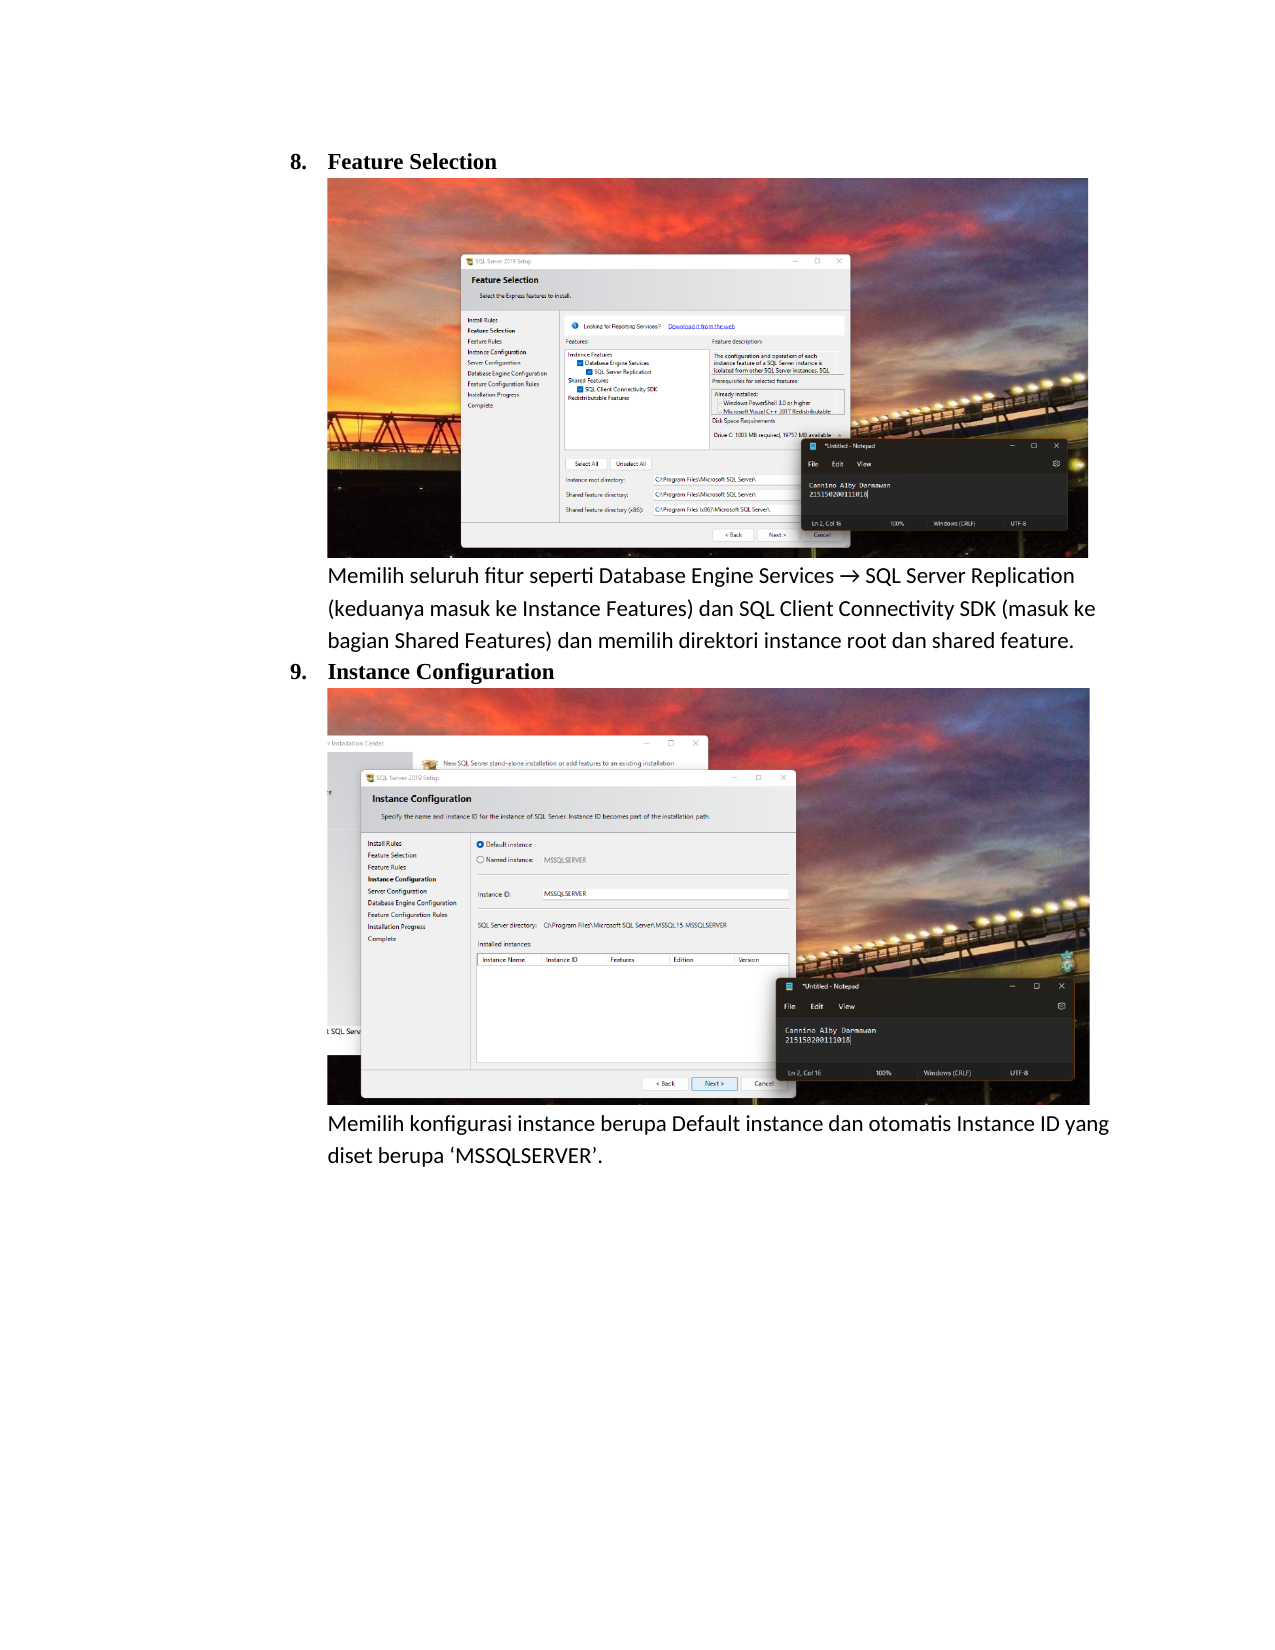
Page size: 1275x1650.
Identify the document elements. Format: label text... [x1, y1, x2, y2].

picture [327, 178, 1089, 558]
picture [327, 688, 1090, 1105]
list Memilih konfigurasi instance berupa Default instance dan otomatis Instance ID yang diset berupa ‘MSSQLSERVER’. [327, 1109, 1127, 1169]
list Memilih seluruh fitur seperti Database Engine Services → SQL Server Replication (keduanya masuk ke Instance Features) dan SQL Client Connectivity SDK (masuk ke bagian Shared Features) dan memilih direktori instance root dan shared feature. [327, 562, 1127, 654]
